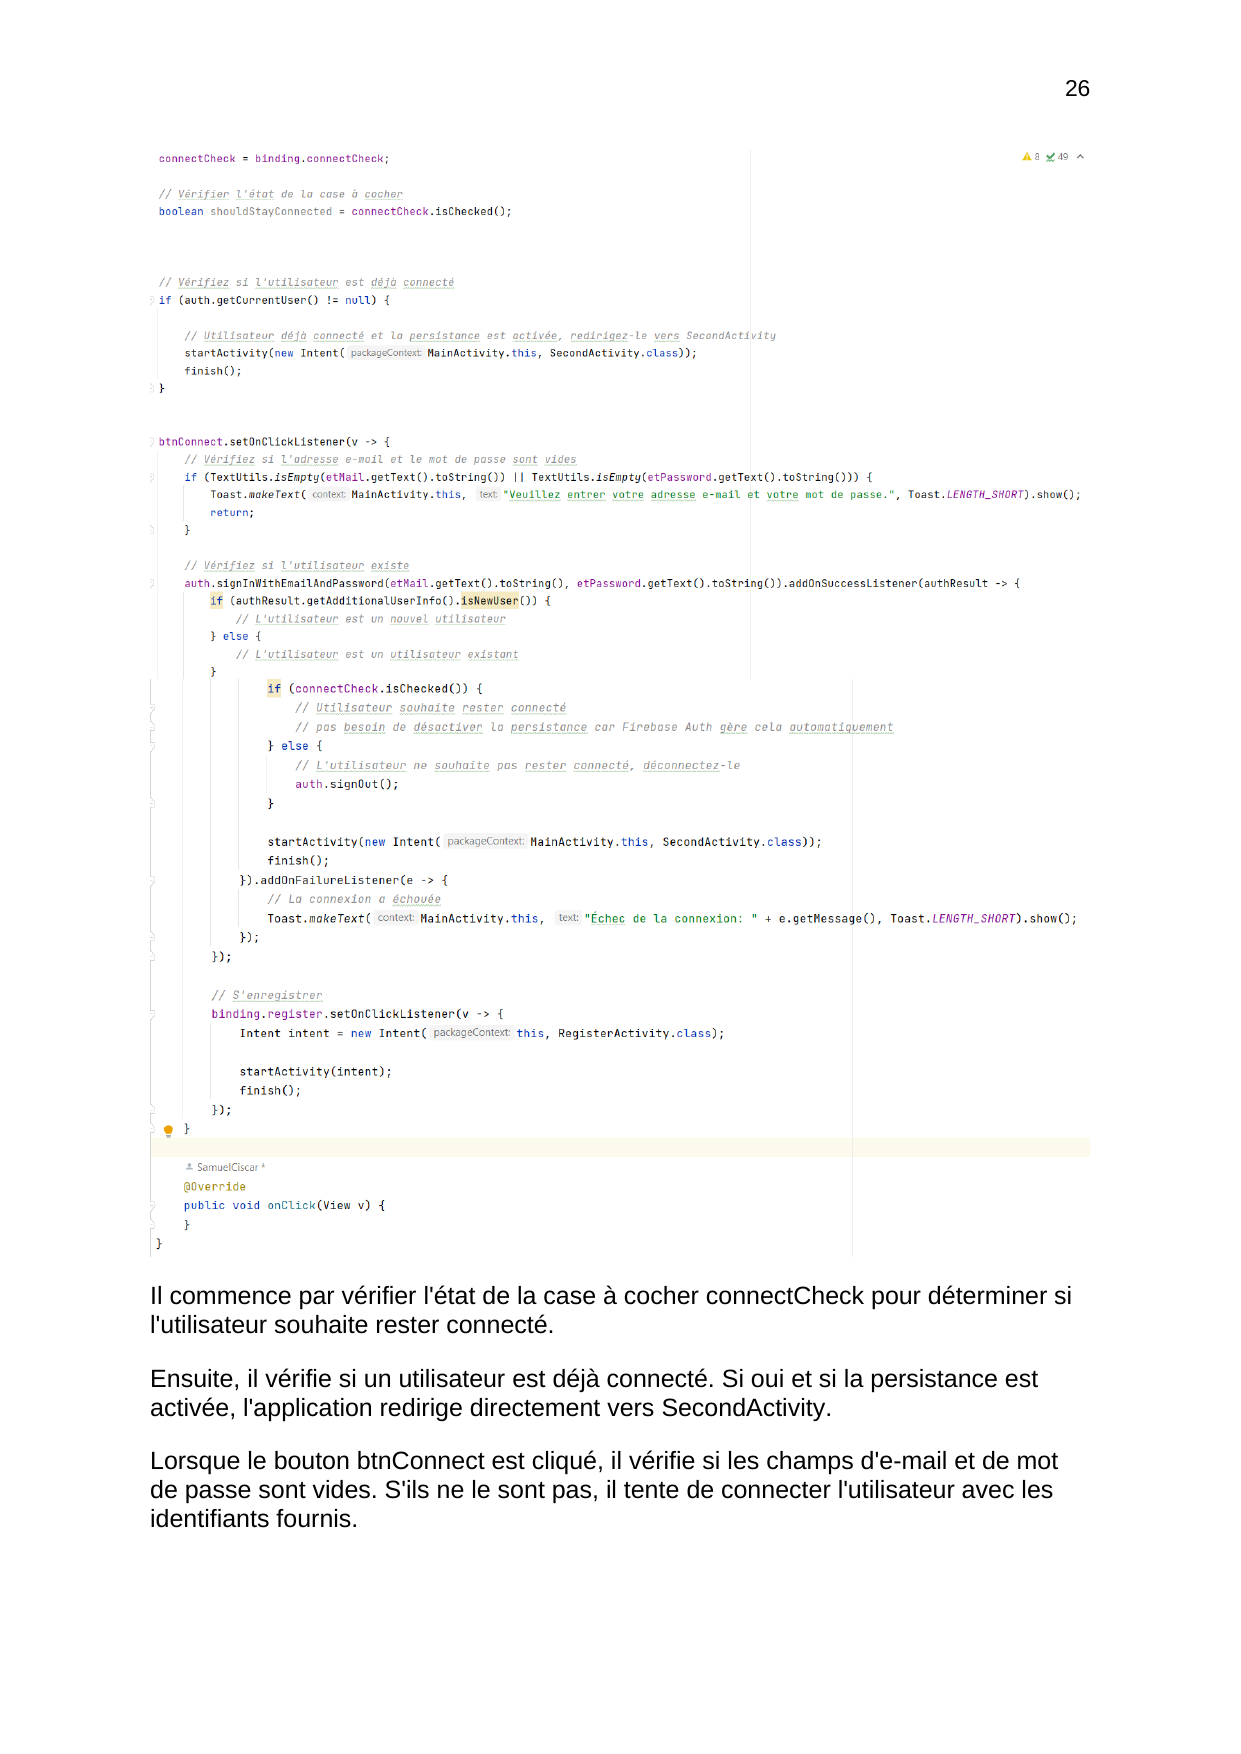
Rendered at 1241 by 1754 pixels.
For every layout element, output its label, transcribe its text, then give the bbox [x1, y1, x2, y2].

text Il commence par vérifier l'état de la case à cocher connectCheck pour déterminer si l'utilisateur souhaite rester connecté. [150, 1281, 1090, 1339]
text Ensuite, il vérifie si un utilisateur est déjà connecté. Si oui et si la persistance est activée, l'application redirige directement vers SecondActivity. [150, 1364, 1090, 1421]
picture [150, 150, 1091, 1257]
text Lorsque le bouton btnConnect est cliqué, il vérifie si les champs d'e-mail et de mot de passe sont vides. S'ils ne le sont pas, il tente de connecter l'utilisateur avec les identifiants fournis. [150, 1446, 1090, 1532]
